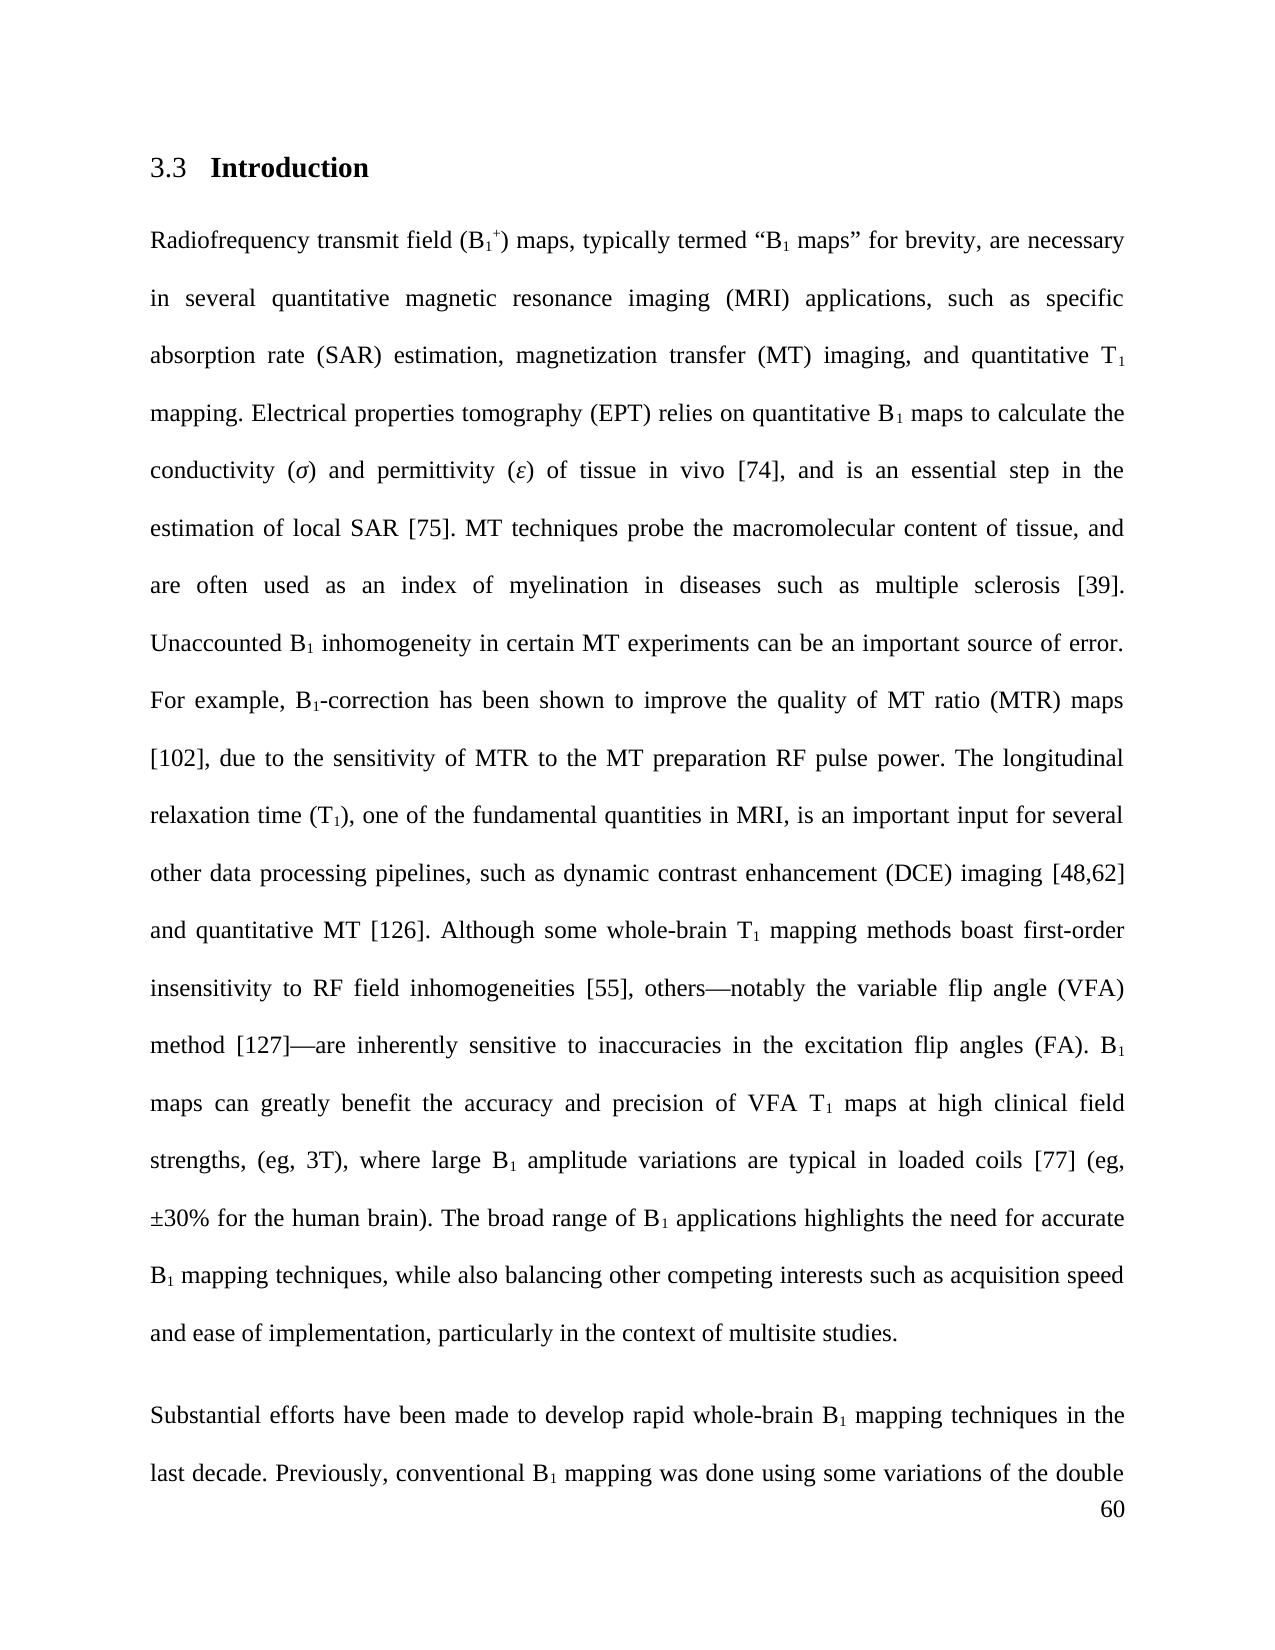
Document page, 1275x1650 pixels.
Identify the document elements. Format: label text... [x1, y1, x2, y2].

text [150, 1400, 1125, 1487]
text Radiofrequency transmit field (B1+) maps, typically termed “B1 maps” for brevity, are necessary in several quantitative magnetic resonance imaging (MRI) applications, such as specific absorption rate (SAR) estimation, magnetization transfer (MT) imaging, and quantitative T1 mapping. Electrical properties tomography (EPT) relies on quantitative B1 maps to calculate the conductivity (σ) and permittivity (ε) of tissue in vivo [74], and is an essential step in the estimation of local SAR [75]. MT techniques probe the macromolecular content of tissue, and are often used as an index of myelination in diseases such as multiple sclerosis [39]. Unaccounted B1 inhomogeneity in certain MT experiments can be an important source of error. For example, B1-correction has been shown to improve the quality of MT ratio (MTR) maps [102], due to the sensitivity of MTR to the MT preparation RF pulse power. The longitudinal relaxation time (T1), one of the fundamental quantities in MRI, is an important input for several other data processing pipelines, such as dynamic contrast enhancement (DCE) imaging [48,62] and quantitative MT [126]. Although some whole-brain T1 mapping methods boast first-order insensitivity to RF field inhomogeneities [55], others—notably the variable flip angle (VFA) method [127]—are inherently sensitive to inaccuracies in the excitation flip angles (FA). B1 maps can greatly benefit the accuracy and precision of VFA T1 maps at high clinical field strengths, (eg, 3T), where large B1 amplitude variations are typical in loaded coils [77] (eg, ±30% for the human brain). The broad range of B1 applications highlights the need for accurate B1 mapping techniques, while also balancing other competing interests such as acquisition speed and ease of implementation, particularly in the context of multisite studies. [150, 225, 1125, 1347]
subtitle Introduction [150, 150, 1125, 183]
